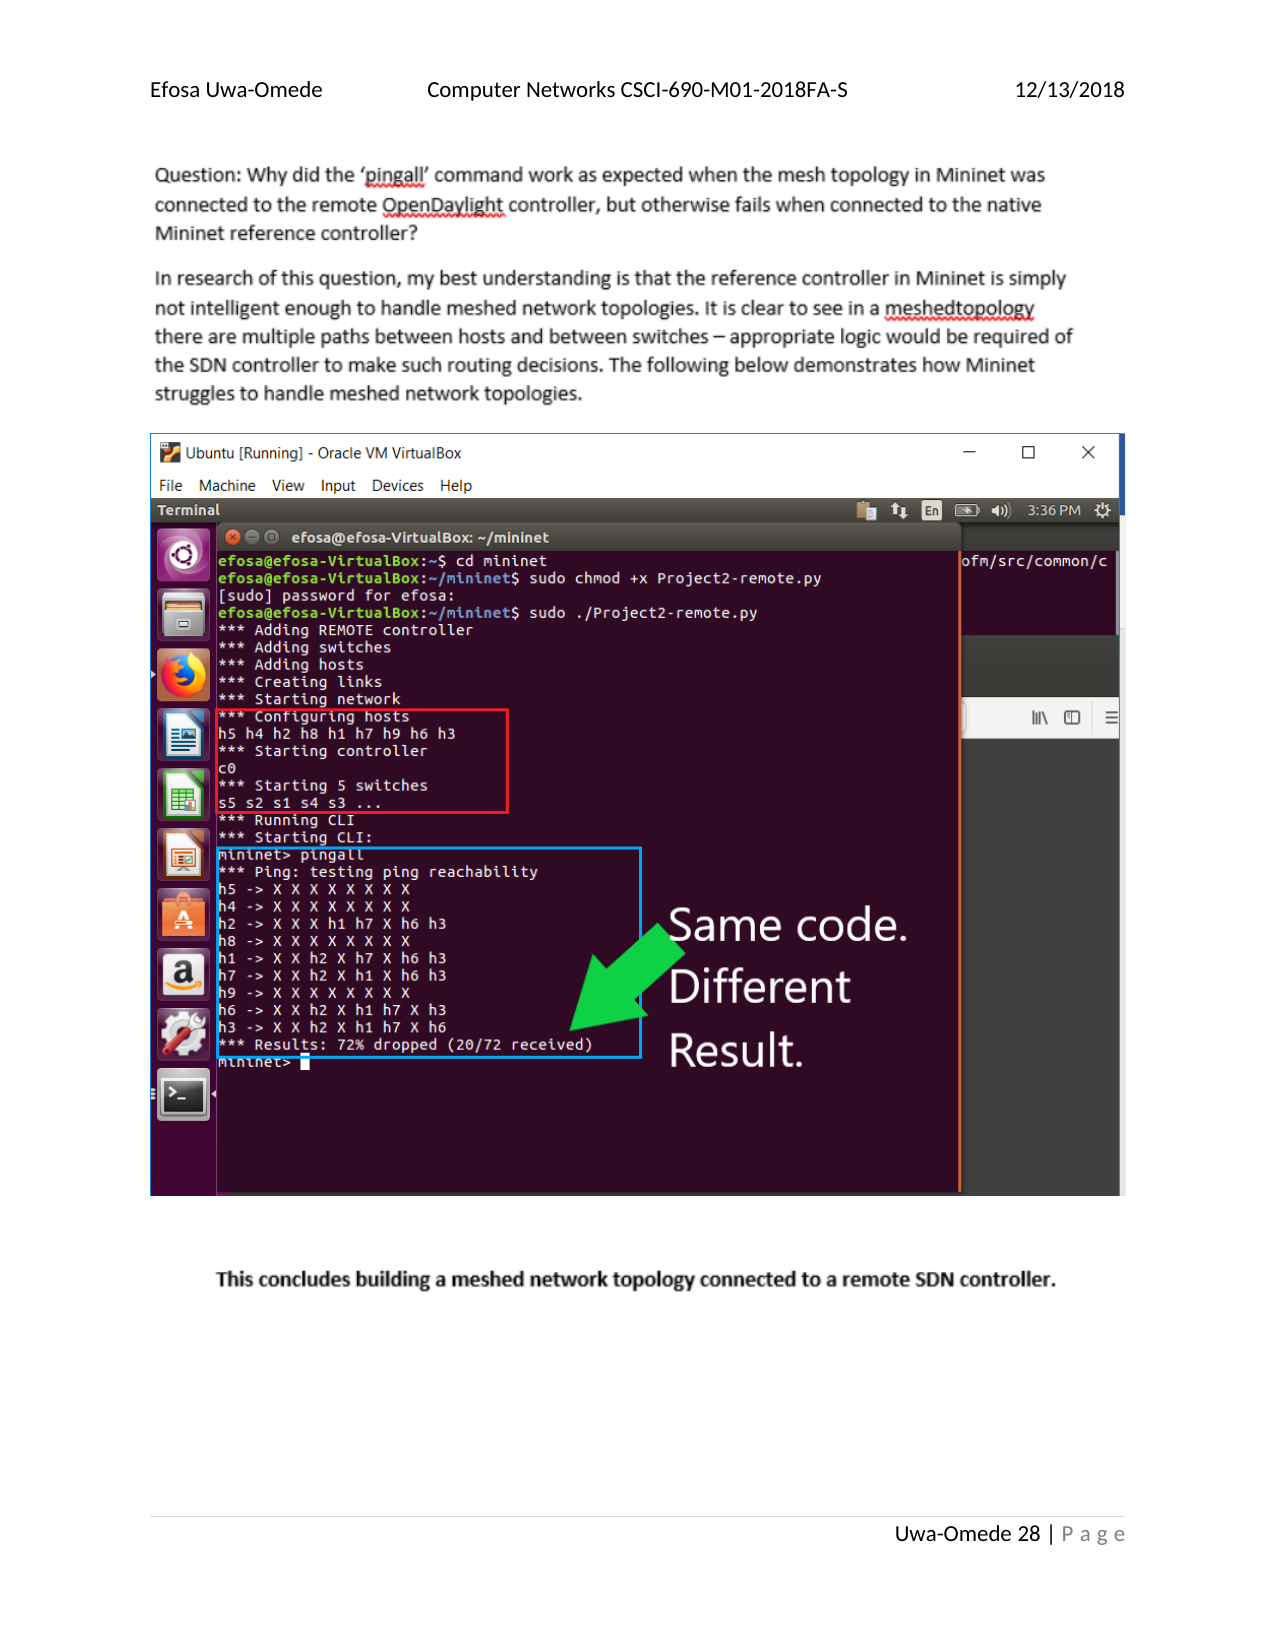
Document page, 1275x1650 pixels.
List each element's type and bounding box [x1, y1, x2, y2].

picture [204, 1261, 1071, 1312]
picture [150, 150, 1125, 415]
picture [150, 433, 1125, 1196]
